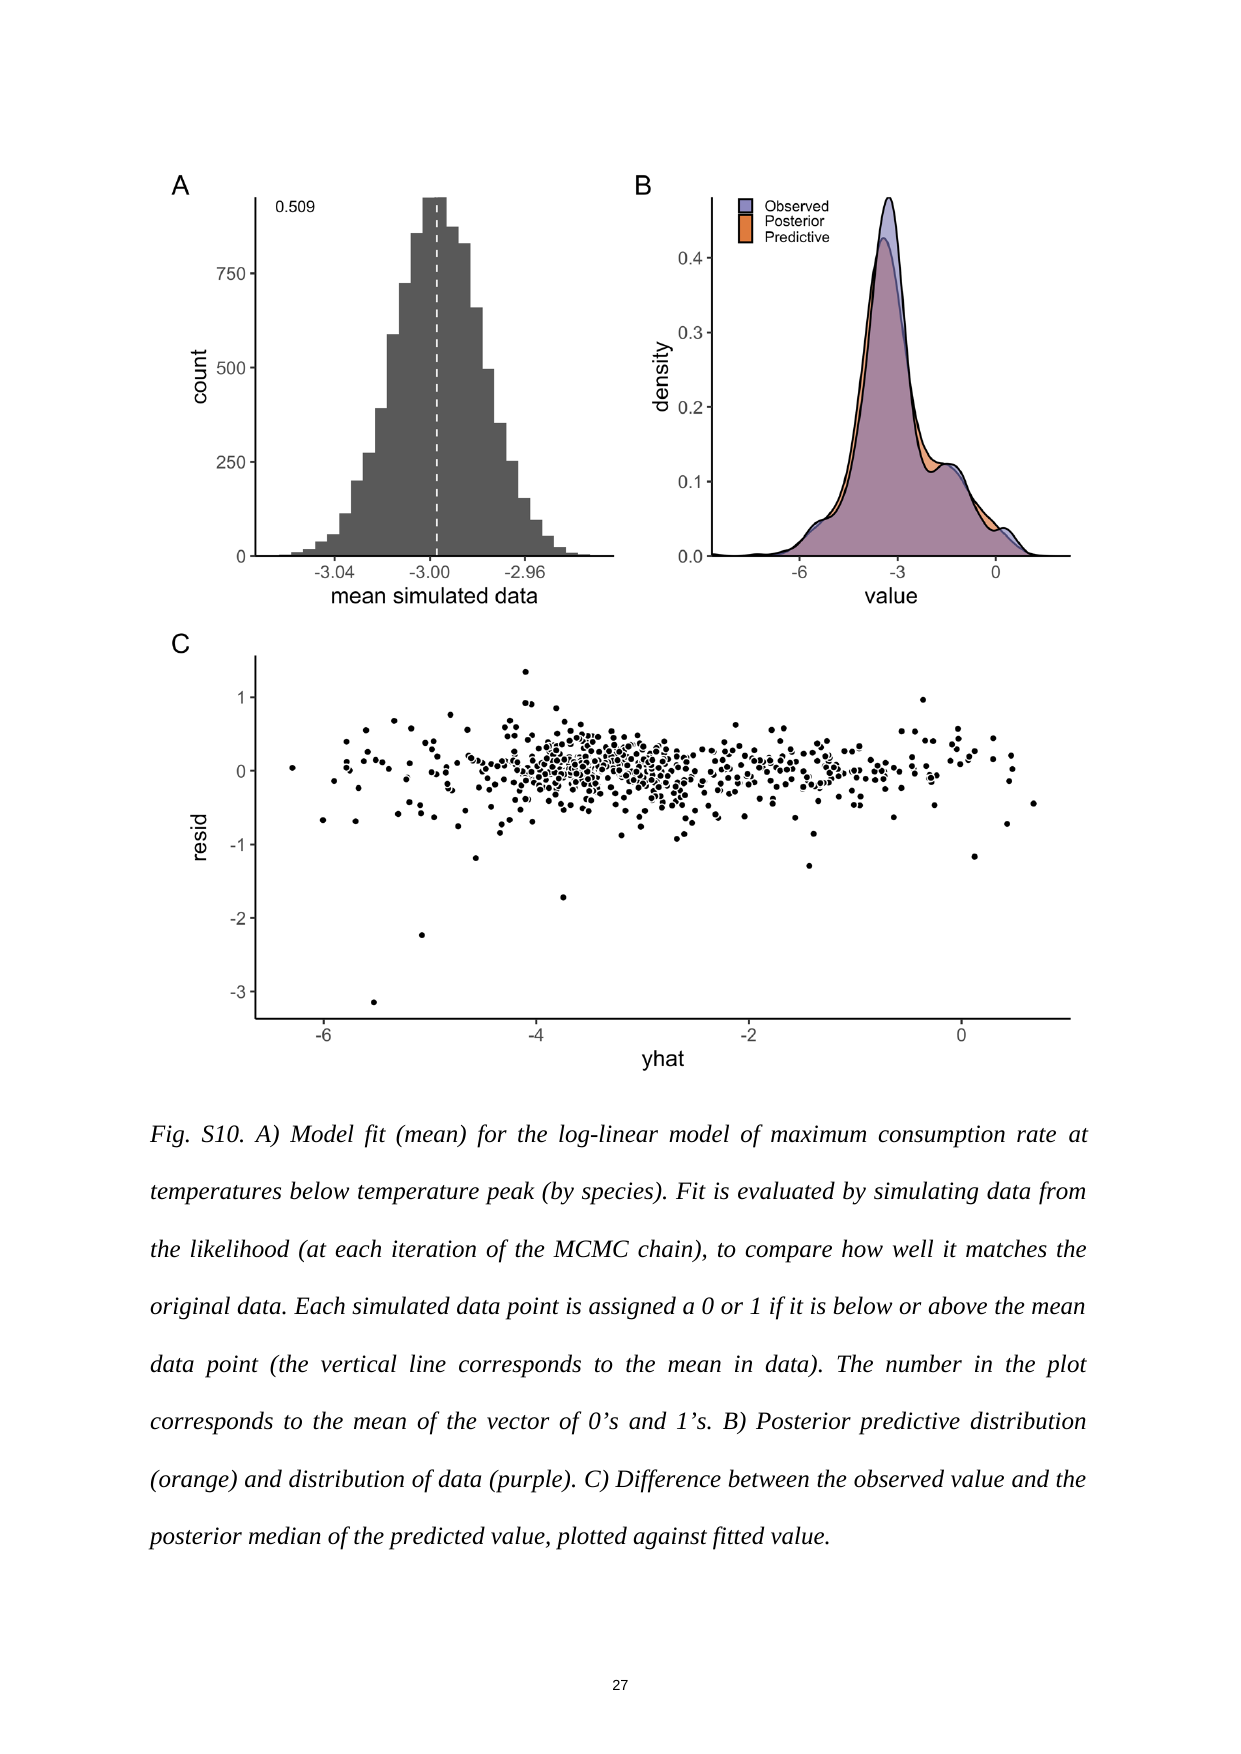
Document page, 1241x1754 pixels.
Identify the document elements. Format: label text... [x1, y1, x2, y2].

text Fig. S10. A) Model fit (mean) for the log-linear model of maximum consumption rate at temperatures below temperature peak (by species). Fit is evaluated by simulating data from the likelihood (at each iteration of the MCMC chain), to compare how well it matches the original data. Each simulated data point is assigned a 0 or 1 if it is below or above the mean data point (the vertical line corresponds to the mean in data). The number in the plot corresponds to the mean of the vector of 0’s and 1’s. B) Posterior predictive distribution (orange) and distribution of data (purple). C) Difference between the observed value and the posterior median of the predicted value, plotted against fitted value. [150, 1119, 1090, 1550]
picture [150, 150, 1091, 1091]
